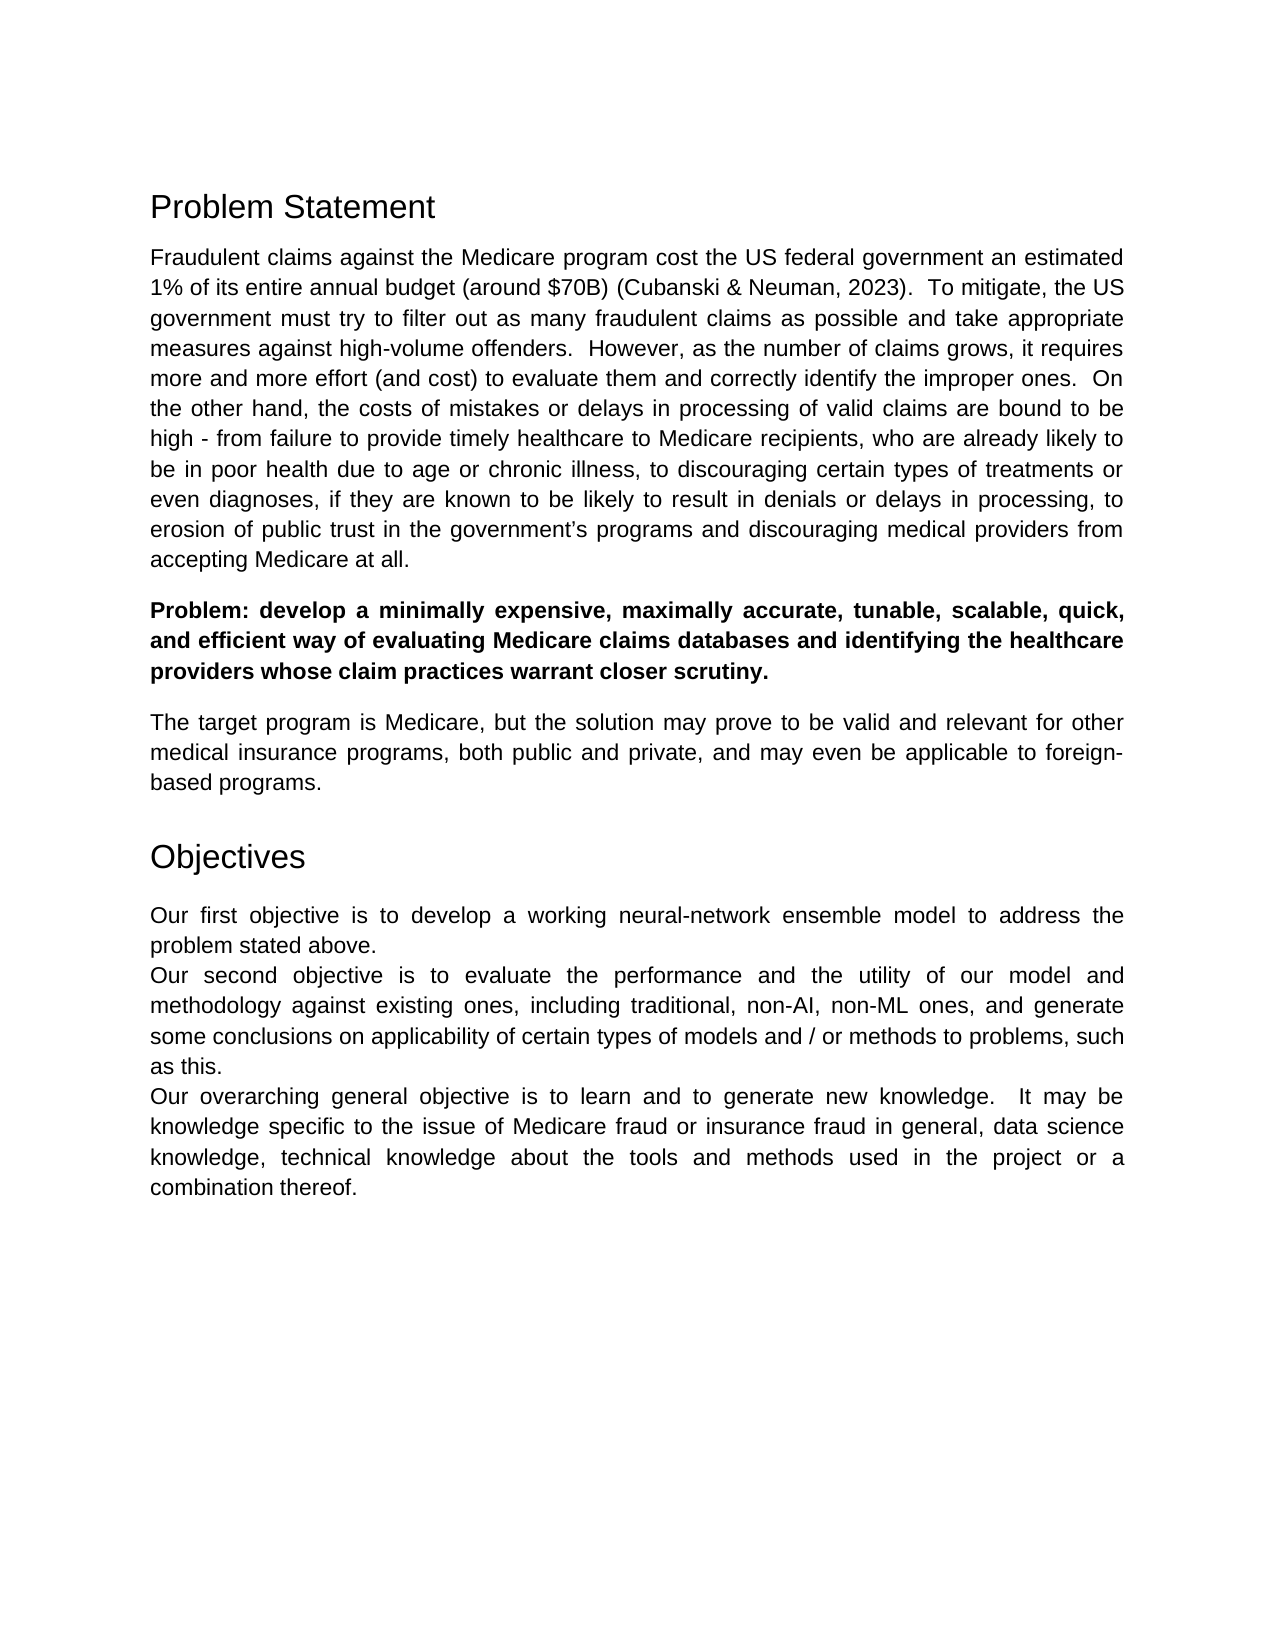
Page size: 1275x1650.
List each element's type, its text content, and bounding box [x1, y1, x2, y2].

subtitle Objectives [150, 837, 1125, 875]
text Our overarching general objective is to learn and to generate new knowledge. It may be knowledge specific to the issue of Medicare fraud or insurance fraud in general, data science knowledge, technical knowledge about the tools and methods used in the project or a combination thereof. [150, 1083, 1125, 1200]
text The target program is Medicare, but the solution may prove to be valid and relevant for other medical insurance programs, both public and private, and may even be applicable to foreign-based programs. [150, 709, 1125, 796]
text Fraudulent claims against the Medicare program cost the US federal government an estimated 1% of its entire annual budget (around $70B) . To mitigate, the US government must try to filter out as many fraudulent claims as possible and take appropriate measures against high-volume offenders. However, as the number of claims grows, it requires more and more effort (and cost) to evaluate them and correctly identify the improper ones. On the other hand, the costs of mistakes or delays in processing of valid claims are bound to be high - from failure to provide timely healthcare to Medicare recipients, who are already likely to be in poor health due to age or chronic illness, to discouraging certain types of treatments or even diagnoses, if they are known to be likely to result in denials or delays in processing, to erosion of public trust in the government’s programs and discouraging medical providers from accepting Medicare at all. [150, 244, 1125, 573]
text Our second objective is to evaluate the performance and the utility of our model and methodology against existing ones, including traditional, non-AI, non-ML ones, and generate some conclusions on applicability of certain types of models and / or methods to problems, such as this. [150, 962, 1125, 1079]
text Problem: develop a minimally expensive, maximally accurate, tunable, scalable, quick, and efficient way of evaluating Medicare claims databases and identifying the healthcare providers whose claim practices warrant closer scrutiny. [150, 597, 1125, 684]
text Our first objective is to develop a working neural-network ensemble model to address the problem stated above. [150, 902, 1125, 958]
subtitle Problem Statement [150, 187, 1125, 226]
